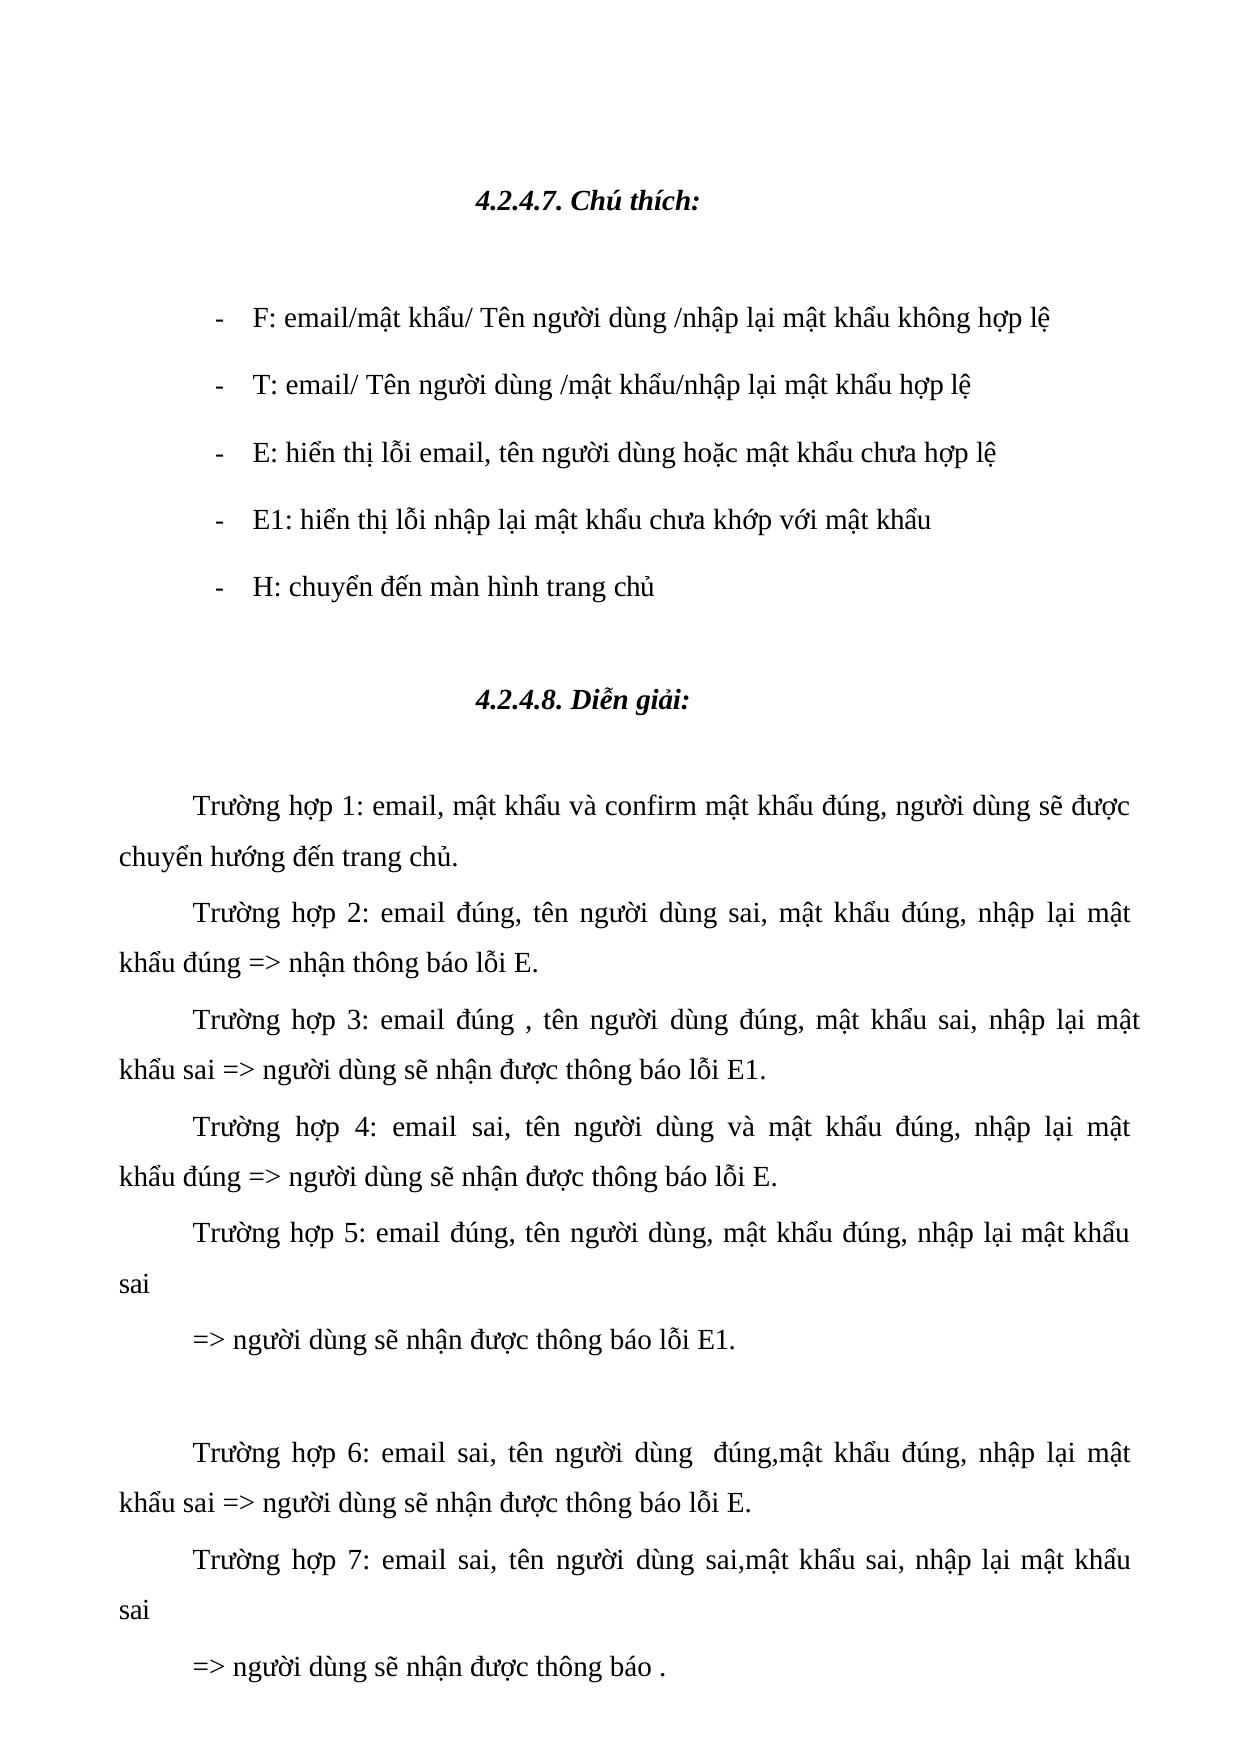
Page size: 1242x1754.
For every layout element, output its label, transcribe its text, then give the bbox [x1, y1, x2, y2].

text Trường hợp 4: email sai, tên người dùng và mật khẩu đúng, nhập lại mật khẩu đúng => người dùng sẽ nhận được thông báo lỗi E. [119, 1109, 1131, 1193]
list E1: hiển thị lỗi nhập lại mật khẩu chưa khớp với mật khẩu [215, 502, 1131, 536]
text Trường hợp 7: email sai, tên người dùng sai,mật khẩu sai, nhập lại mật khẩu sai [119, 1542, 1131, 1626]
text => người dùng sẽ nhận được thông báo . [119, 1649, 1131, 1682]
text => người dùng sẽ nhận được thông báo lỗi E1. [119, 1322, 1131, 1356]
subtitle Diễn giải: [402, 682, 1131, 716]
text Trường hợp 6: email sai, tên người dùng đúng,mật khẩu đúng, nhập lại mật khẩu sai => người dùng sẽ nhận được thông báo lỗi E. [119, 1435, 1131, 1519]
text Trường hợp 5: email đúng, tên người dùng, mật khẩu đúng, nhập lại mật khẩu sai [119, 1216, 1131, 1299]
subtitle Chú thích: [402, 183, 1131, 217]
list F: email/mật khẩu/ Tên người dùng /nhập lại mật khẩu không hợp lệ [215, 300, 1131, 334]
list T: email/ Tên người dùng /mật khẩu/nhập lại mật khẩu hợp lệ [215, 367, 1131, 401]
list E: hiển thị lỗi email, tên người dùng hoặc mật khẩu chưa hợp lệ [215, 435, 1131, 468]
list H: chuyển đến màn hình trang chủ [215, 569, 1131, 603]
text Trường hợp 2: email đúng, tên người dùng sai, mật khẩu đúng, nhập lại mật khẩu đúng => nhận thông báo lỗi E. [119, 895, 1131, 979]
text Trường hợp 1: email, mật khẩu và confirm mật khẩu đúng, người dùng sẽ được chuyển hướng đến trang chủ. [119, 788, 1131, 872]
text Trường hợp 3: email đúng , tên người dùng đúng, mật khẩu sai, nhập lại mật khẩu sai => người dùng sẽ nhận được thông báo lỗi E1. [119, 1002, 1140, 1086]
